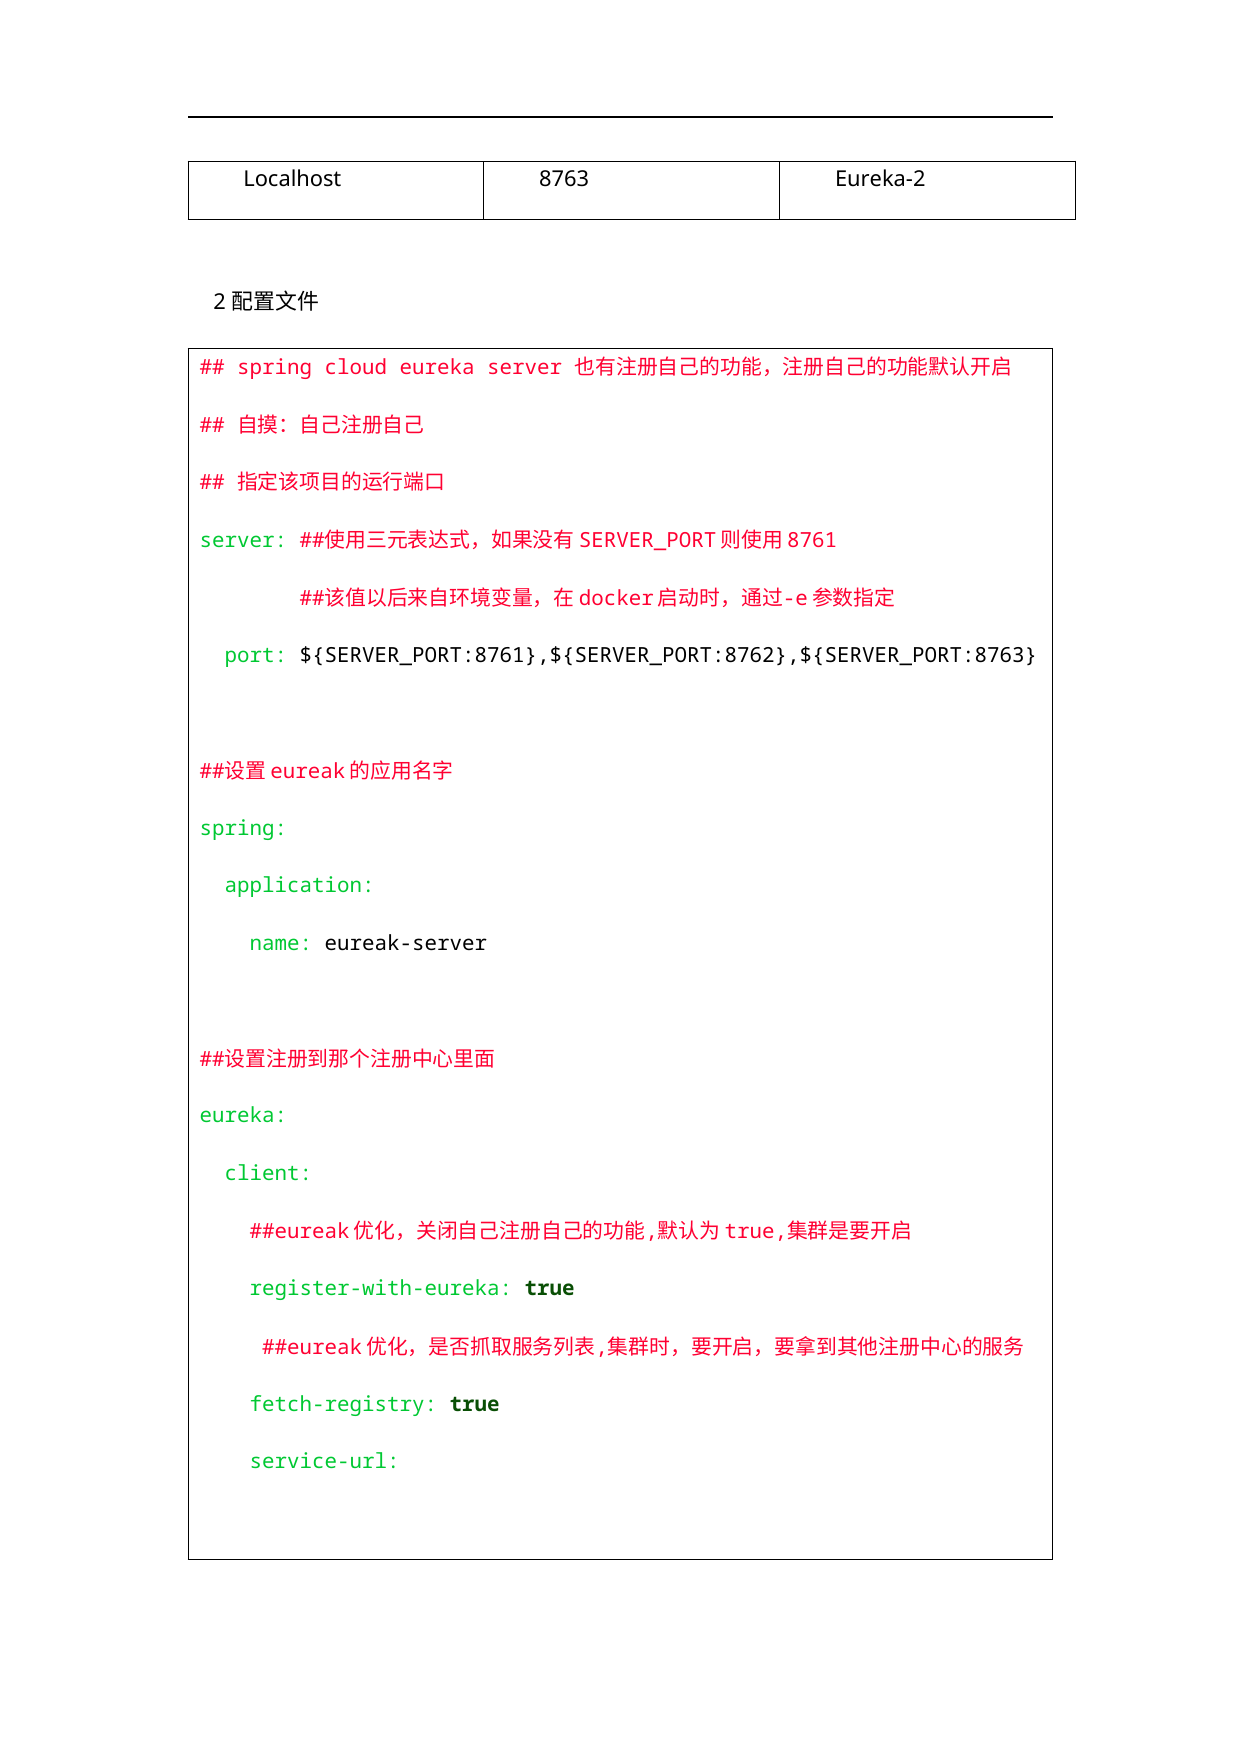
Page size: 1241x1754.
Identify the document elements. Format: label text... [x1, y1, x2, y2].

table_cell Localhost [189, 162, 483, 219]
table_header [189, 349, 1052, 1559]
subtitle 配置文件 [187, 284, 1053, 316]
table_cell 8763 [484, 162, 779, 219]
table_cell Eureka-2 [780, 162, 1075, 219]
